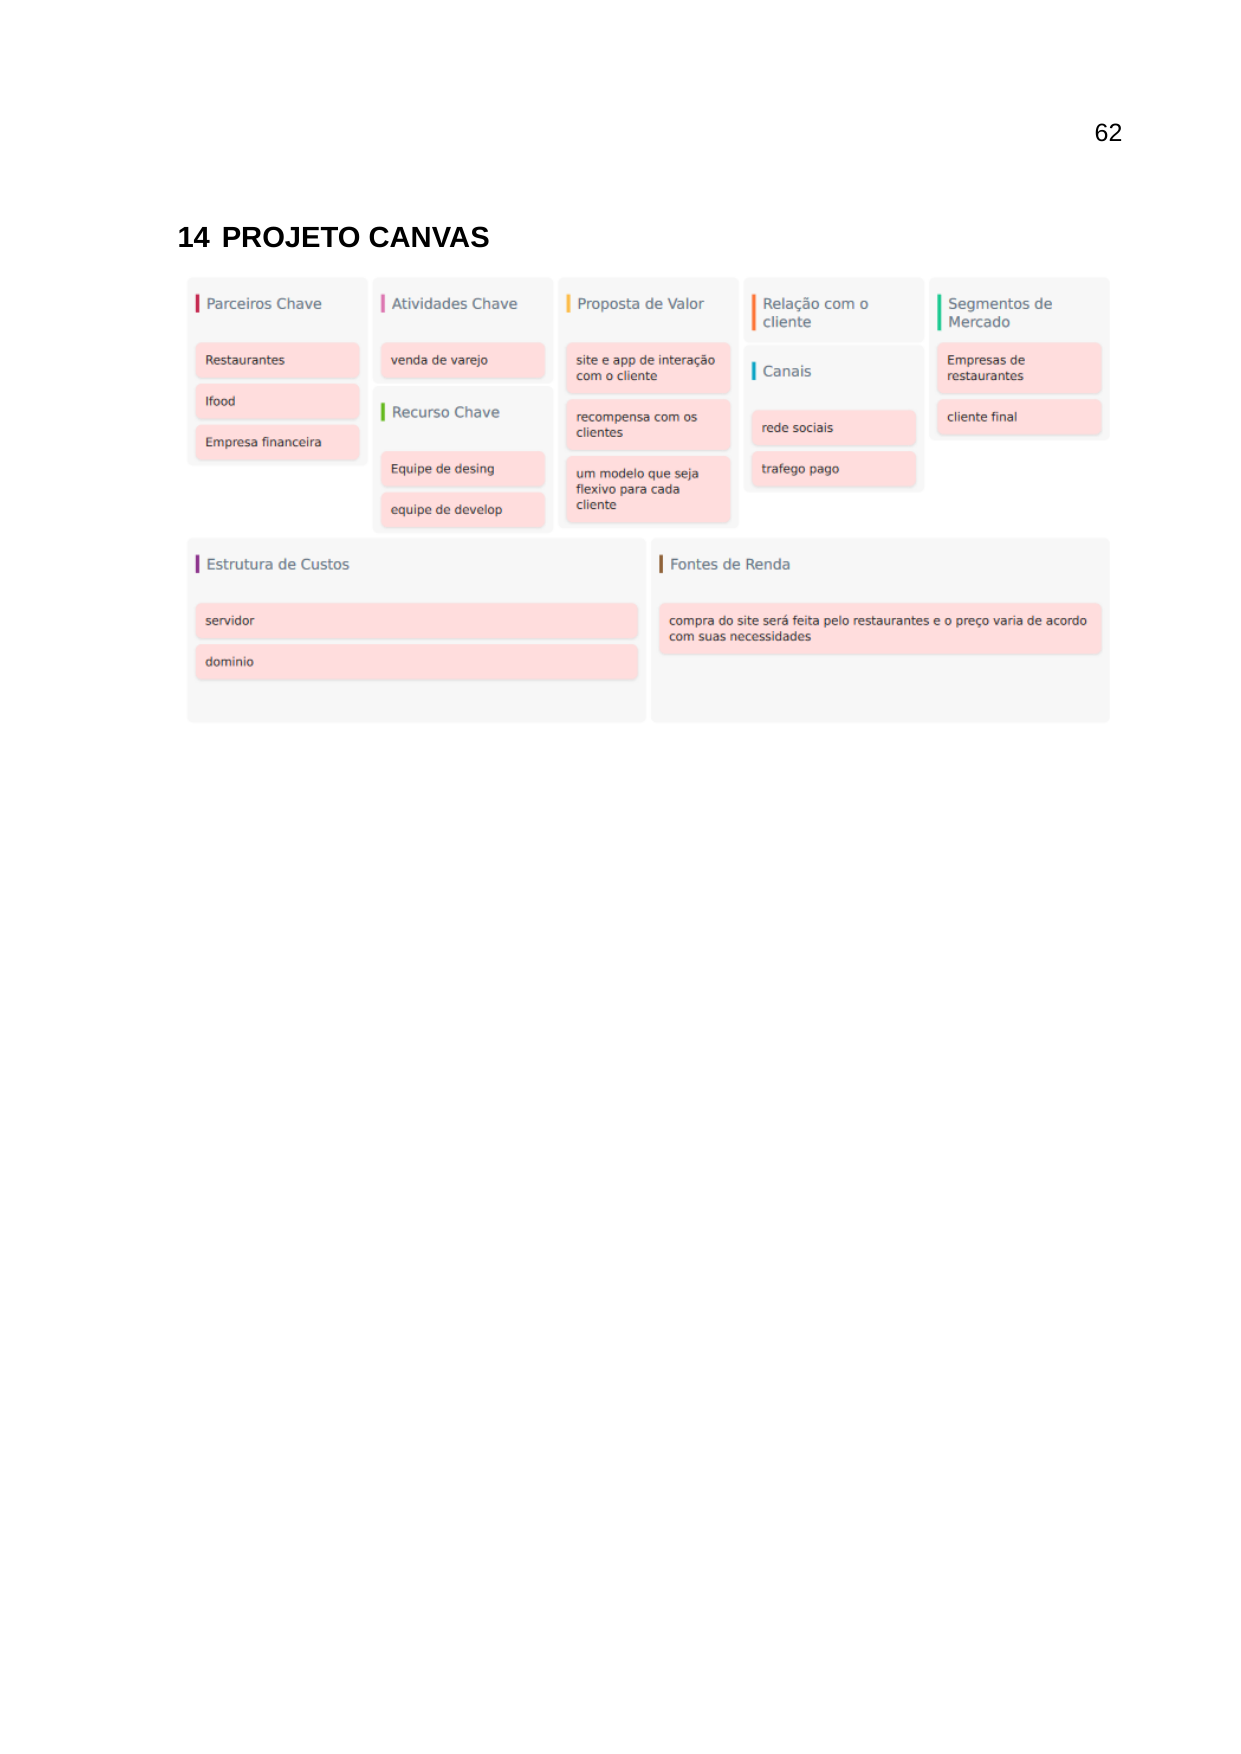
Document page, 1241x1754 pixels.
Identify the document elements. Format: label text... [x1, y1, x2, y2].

picture [177, 270, 1123, 739]
subtitle PROJETO CANVAS [177, 220, 1122, 254]
